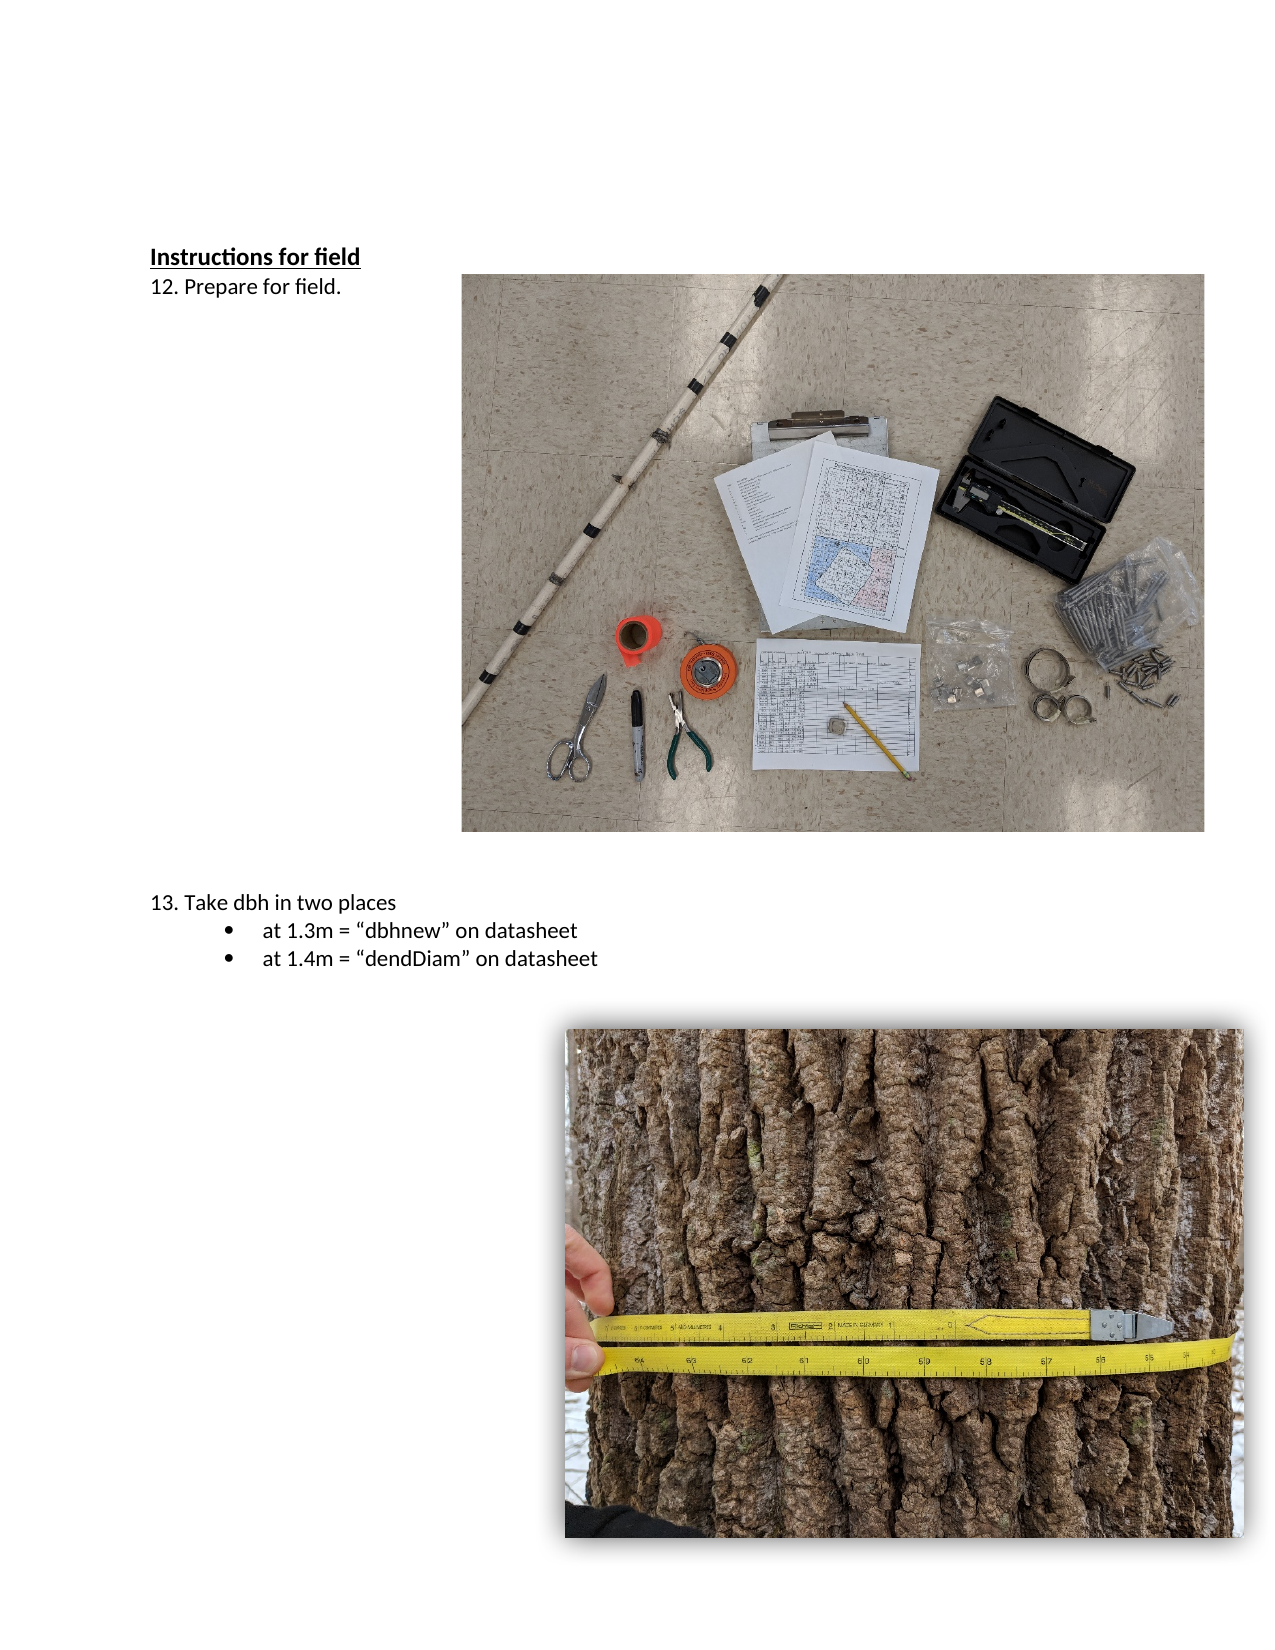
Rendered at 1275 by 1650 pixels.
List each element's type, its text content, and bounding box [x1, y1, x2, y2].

picture [565, 1029, 1244, 1538]
list at 1.3m = “dbhnew” on datasheet [225, 917, 1125, 944]
text Instructions for field [150, 242, 1125, 272]
text 13. Take dbh in two places [150, 888, 1125, 917]
list at 1.4m = “dendDiam” on datasheet [225, 944, 1125, 973]
picture [461, 274, 1205, 832]
text 12. Prepare for field. [150, 272, 1125, 300]
